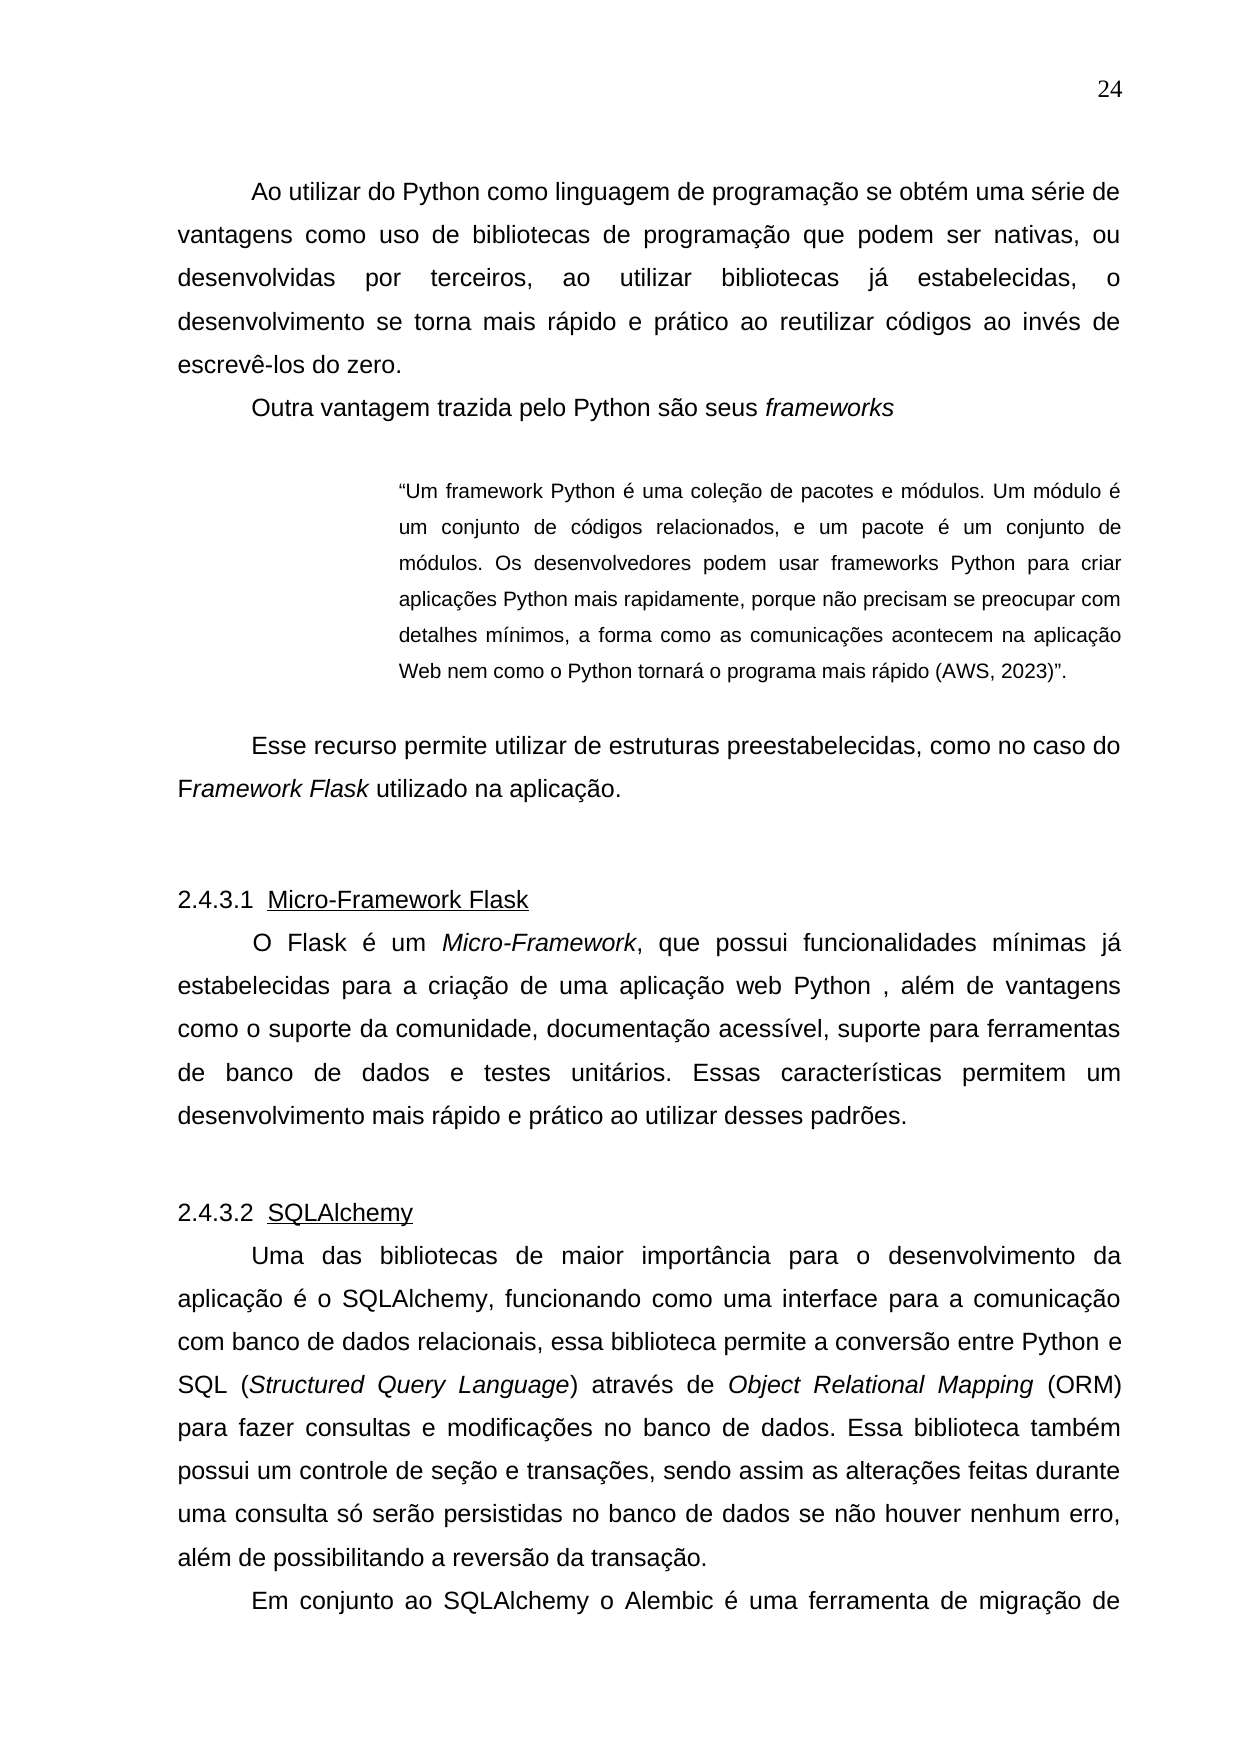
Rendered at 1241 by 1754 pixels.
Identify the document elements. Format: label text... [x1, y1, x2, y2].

subtitle Micro-Framework Flask [177, 885, 1122, 914]
subtitle SQLAlchemy [177, 1198, 1122, 1226]
text O Flask é um Micro-Framework, que possui funcionalidades mínimas já estabelecidas para a criação de uma aplicação web Python , além de vantagens como o suporte da comunidade, documentação acessível, suporte para ferramentas de banco de dados e testes unitários. Essas características permitem um desenvolvimento mais rápido e prático ao utilizar desses padrões. [177, 928, 1122, 1129]
text Ao utilizar do Python como linguagem de programação se obtém uma série de vantagens como uso de bibliotecas de programação que podem ser nativas, ou desenvolvidas por terceiros, ao utilizar bibliotecas já estabelecidas, o desenvolvimento se torna mais rápido e prático ao reutilizar códigos ao invés de escrevê-los do zero. Outra vantagem trazida pelo Python são seus frameworks [177, 177, 1122, 422]
text “Um framework Python é uma coleção de pacotes e módulos. Um módulo é um conjunto de códigos relacionados, e um pacote é um conjunto de módulos. Os desenvolvedores podem usar frameworks Python para criar aplicações Python mais rapidamente, porque não precisam se preocupar com detalhes mínimos, a forma como as comunicações acontecem na aplicação Web nem como o Python tornará o programa mais rápido (AWS, 2023)”. [398, 479, 1122, 683]
text Esse recurso permite utilizar de estruturas preestabelecidas, como no caso do Framework Flask utilizado na aplicação. [177, 731, 1122, 803]
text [177, 1241, 1122, 1614]
